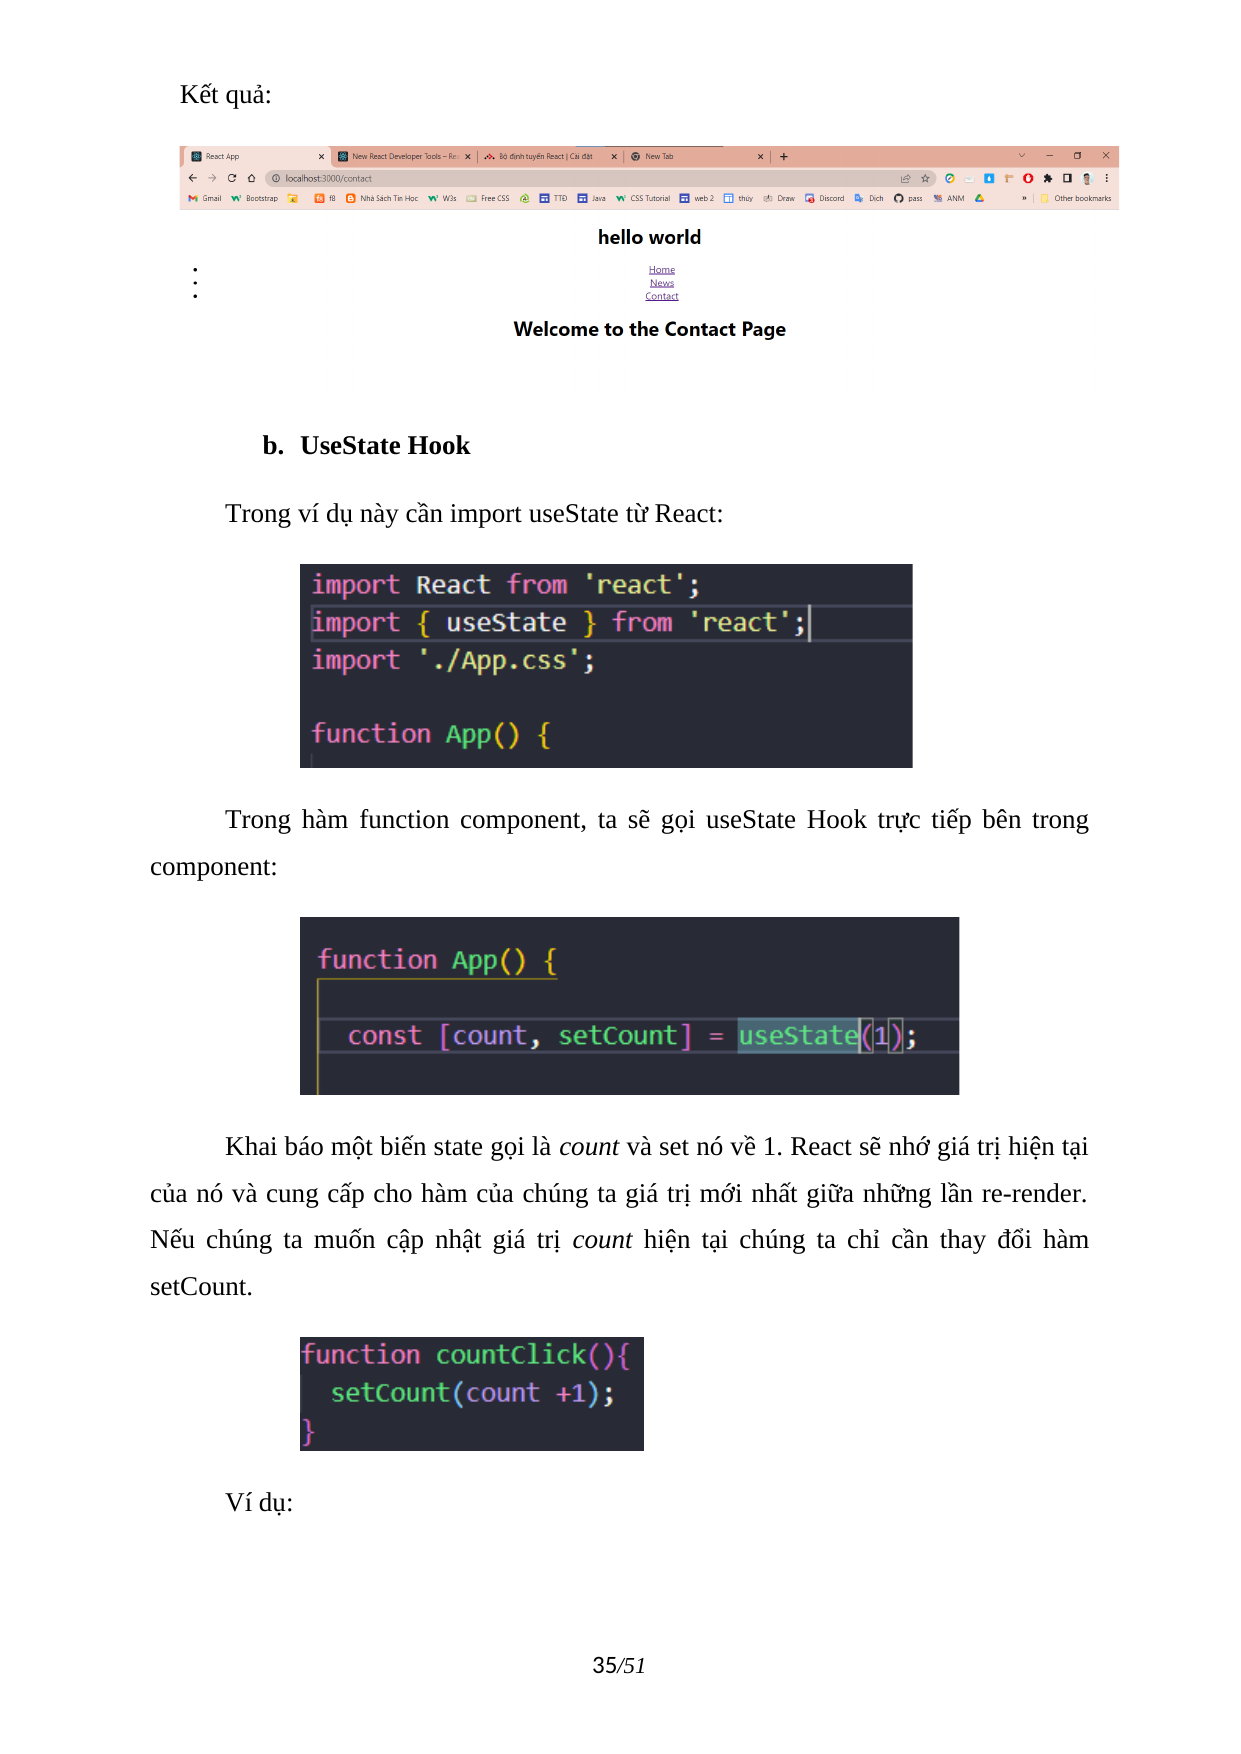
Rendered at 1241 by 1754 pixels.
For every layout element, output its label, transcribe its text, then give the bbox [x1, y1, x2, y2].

picture [300, 917, 960, 1095]
text Trong ví dụ này cần import useState từ React: [150, 497, 1090, 528]
picture [179, 146, 1120, 394]
picture [300, 1337, 644, 1451]
text Trong hàm function component, ta sẽ gọi useState Hook trực tiếp bên trong component: [150, 803, 1090, 881]
subtitle UseState Hook [262, 429, 1090, 460]
text Kết quả: [179, 79, 1090, 110]
text Khai báo một biến state gọi là count và set nó về 1. React sẽ nhớ giá trị hiện tại của nó và cung cấp cho hàm của chúng ta giá trị mới nhất giữa những lần re-render. Nếu chúng ta muốn cập nhật giá trị count hiện tại chúng ta chỉ cần thay đổi hàm setCount. [150, 1130, 1090, 1301]
text Ví dụ: [150, 1486, 1090, 1517]
picture [300, 564, 913, 768]
